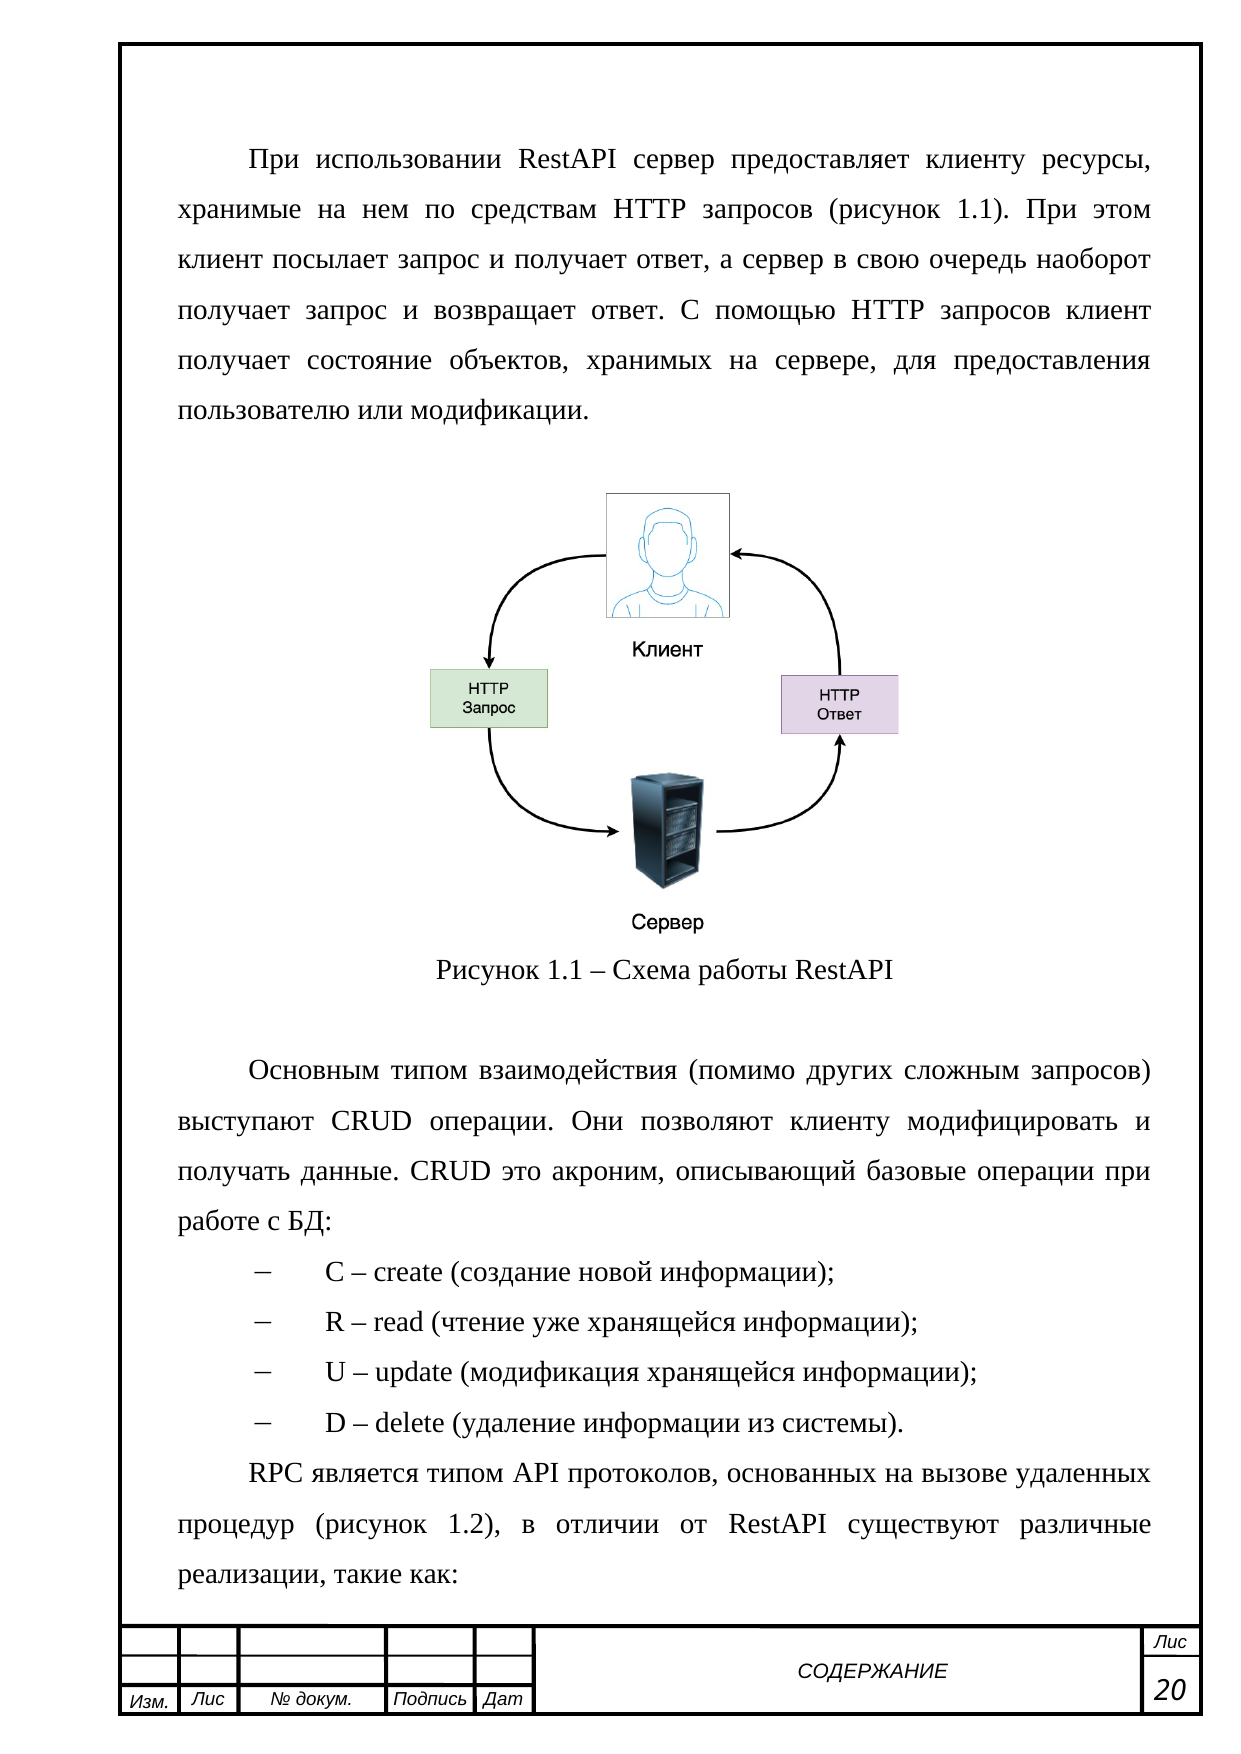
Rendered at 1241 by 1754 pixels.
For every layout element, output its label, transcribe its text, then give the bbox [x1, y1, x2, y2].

text Рисунок 1.1 – Схема работы RestAPI [177, 952, 1152, 985]
text При использовании RestAPI сервер предоставляет клиенту ресурсы, хранимые на нем по средствам HTTP запросов (рисунок 1.1). При этом клиент посылает запрос и получает ответ, а сервер в свою очередь наоборот получает запрос и возвращает ответ. С помощью HTTP запросов клиент получает состояние объектов, хранимых на сервере, для предоставления пользователю или модификации. [177, 141, 1152, 426]
list C – create (создание новой информации); [177, 1254, 1152, 1287]
text RPC является типом API протоколов, основанных на вызове удаленных процедур (рисунок 1.2), в отличии от RestAPI существуют различные реализации, такие как: [177, 1455, 1152, 1589]
list D – delete (удаление информации из системы). [177, 1405, 1152, 1439]
picture [430, 493, 899, 936]
list R – read (чтение уже хранящейся информации); [177, 1304, 1152, 1338]
list U – update (модификация хранящейся информации); [177, 1354, 1152, 1388]
text Основным типом взаимодействия (помимо других сложным запросов) выступают CRUD операции. Они позволяют клиенту модифицировать и получать данные. CRUD это акроним, описывающий базовые операции при работе с БД: [177, 1052, 1152, 1237]
